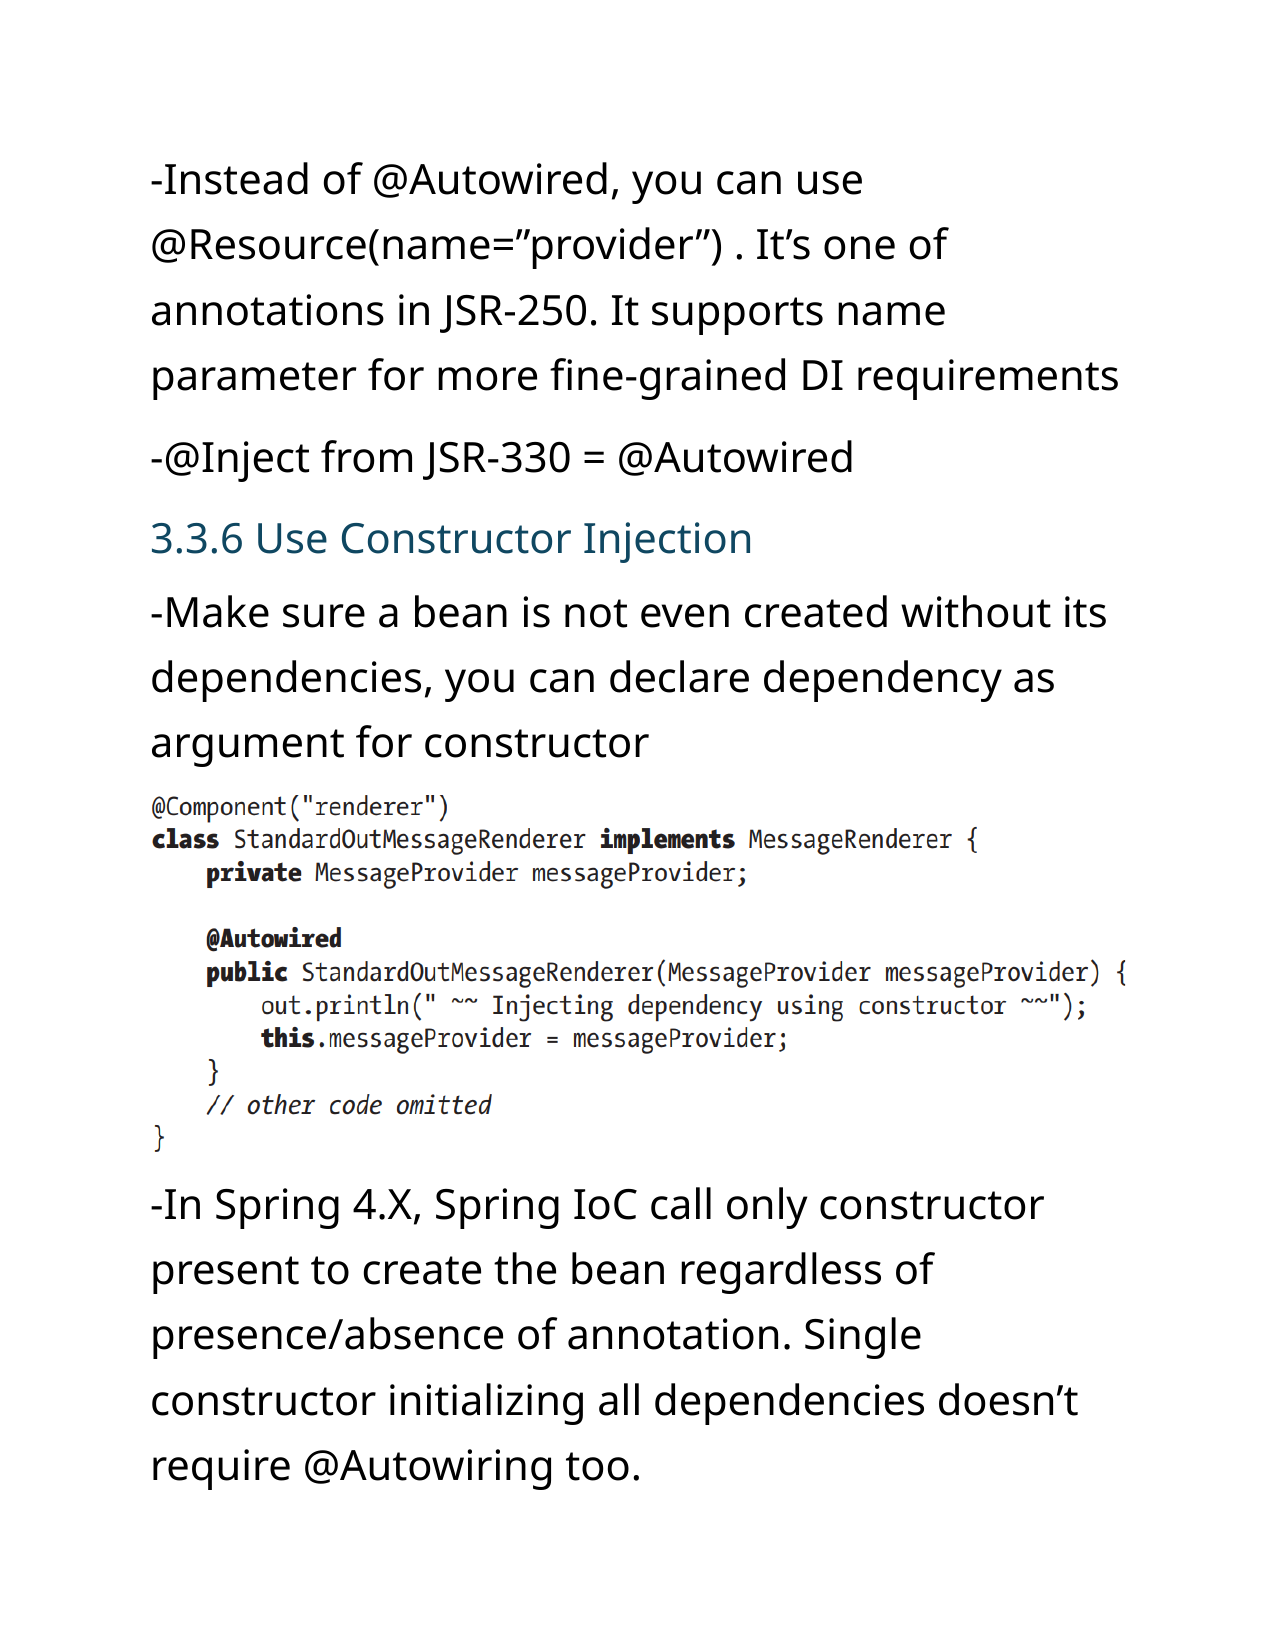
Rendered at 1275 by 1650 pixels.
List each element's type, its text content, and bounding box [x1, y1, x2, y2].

text -Instead of @Autowired, you can use @Resource(name=”provider”) . It’s one of annotations in JSR-250. It supports name parameter for more fine-grained DI requirements [150, 150, 1125, 402]
text -Make sure a bean is not even created without its dependencies, you can declare dependency as argument for constructor [150, 583, 1125, 770]
text -In Spring 4.X, Spring IoC call only constructor present to create the bean regardless of presence/absence of annotation. Single constructor initializing all dependencies doesn’t require @Autowiring too. [150, 1175, 1125, 1492]
text -@Inject from JSR-330 = @Autowired [150, 427, 1125, 484]
picture [150, 795, 1125, 1153]
subtitle 3.3.6 Use Constructor Injection [150, 509, 1125, 566]
